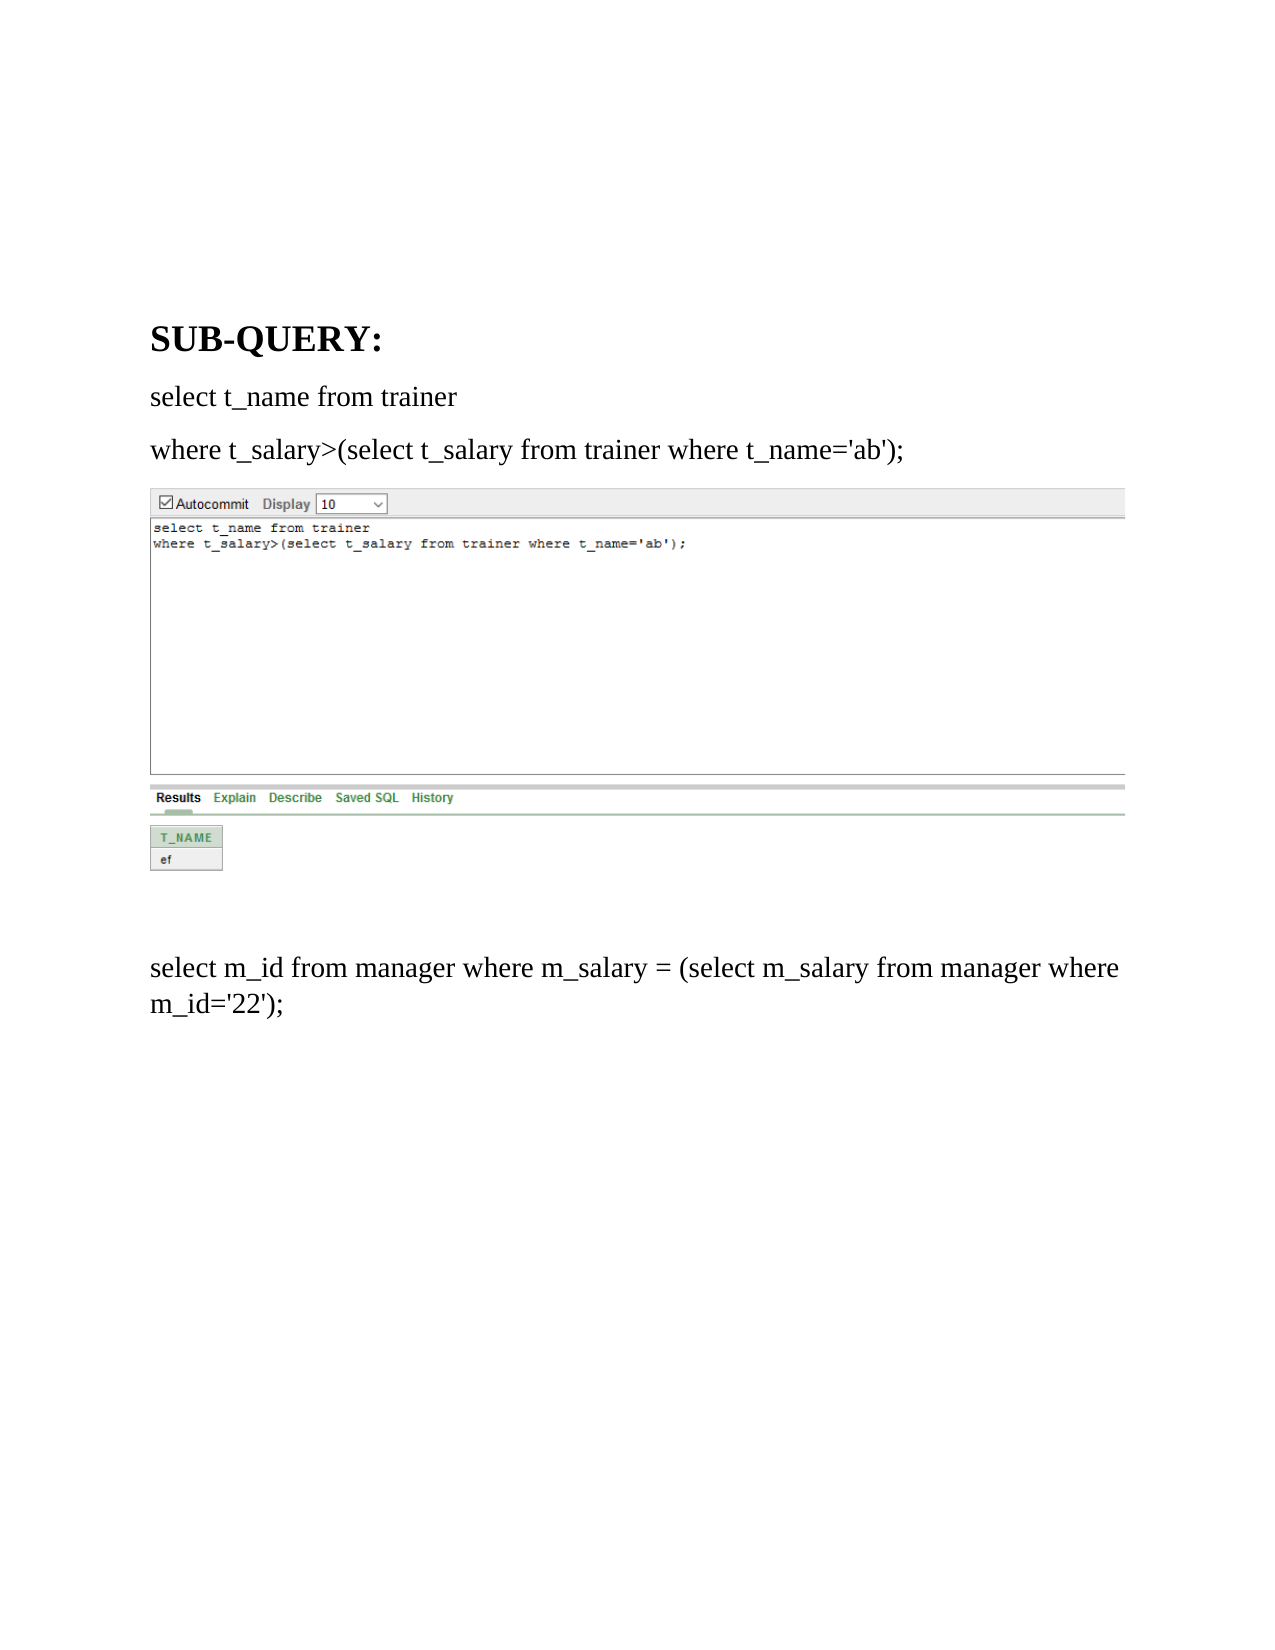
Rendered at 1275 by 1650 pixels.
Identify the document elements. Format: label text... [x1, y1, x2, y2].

text SUB-QUERY: [150, 316, 1125, 359]
picture [150, 485, 1125, 871]
text where t_salary>(select t_salary from trainer where t_name='ab'); [150, 432, 1125, 466]
text select t_name from trainer [150, 379, 1125, 413]
text select m_id from manager where m_salary = (select m_salary from manager where m_id='22'); [150, 950, 1125, 1020]
